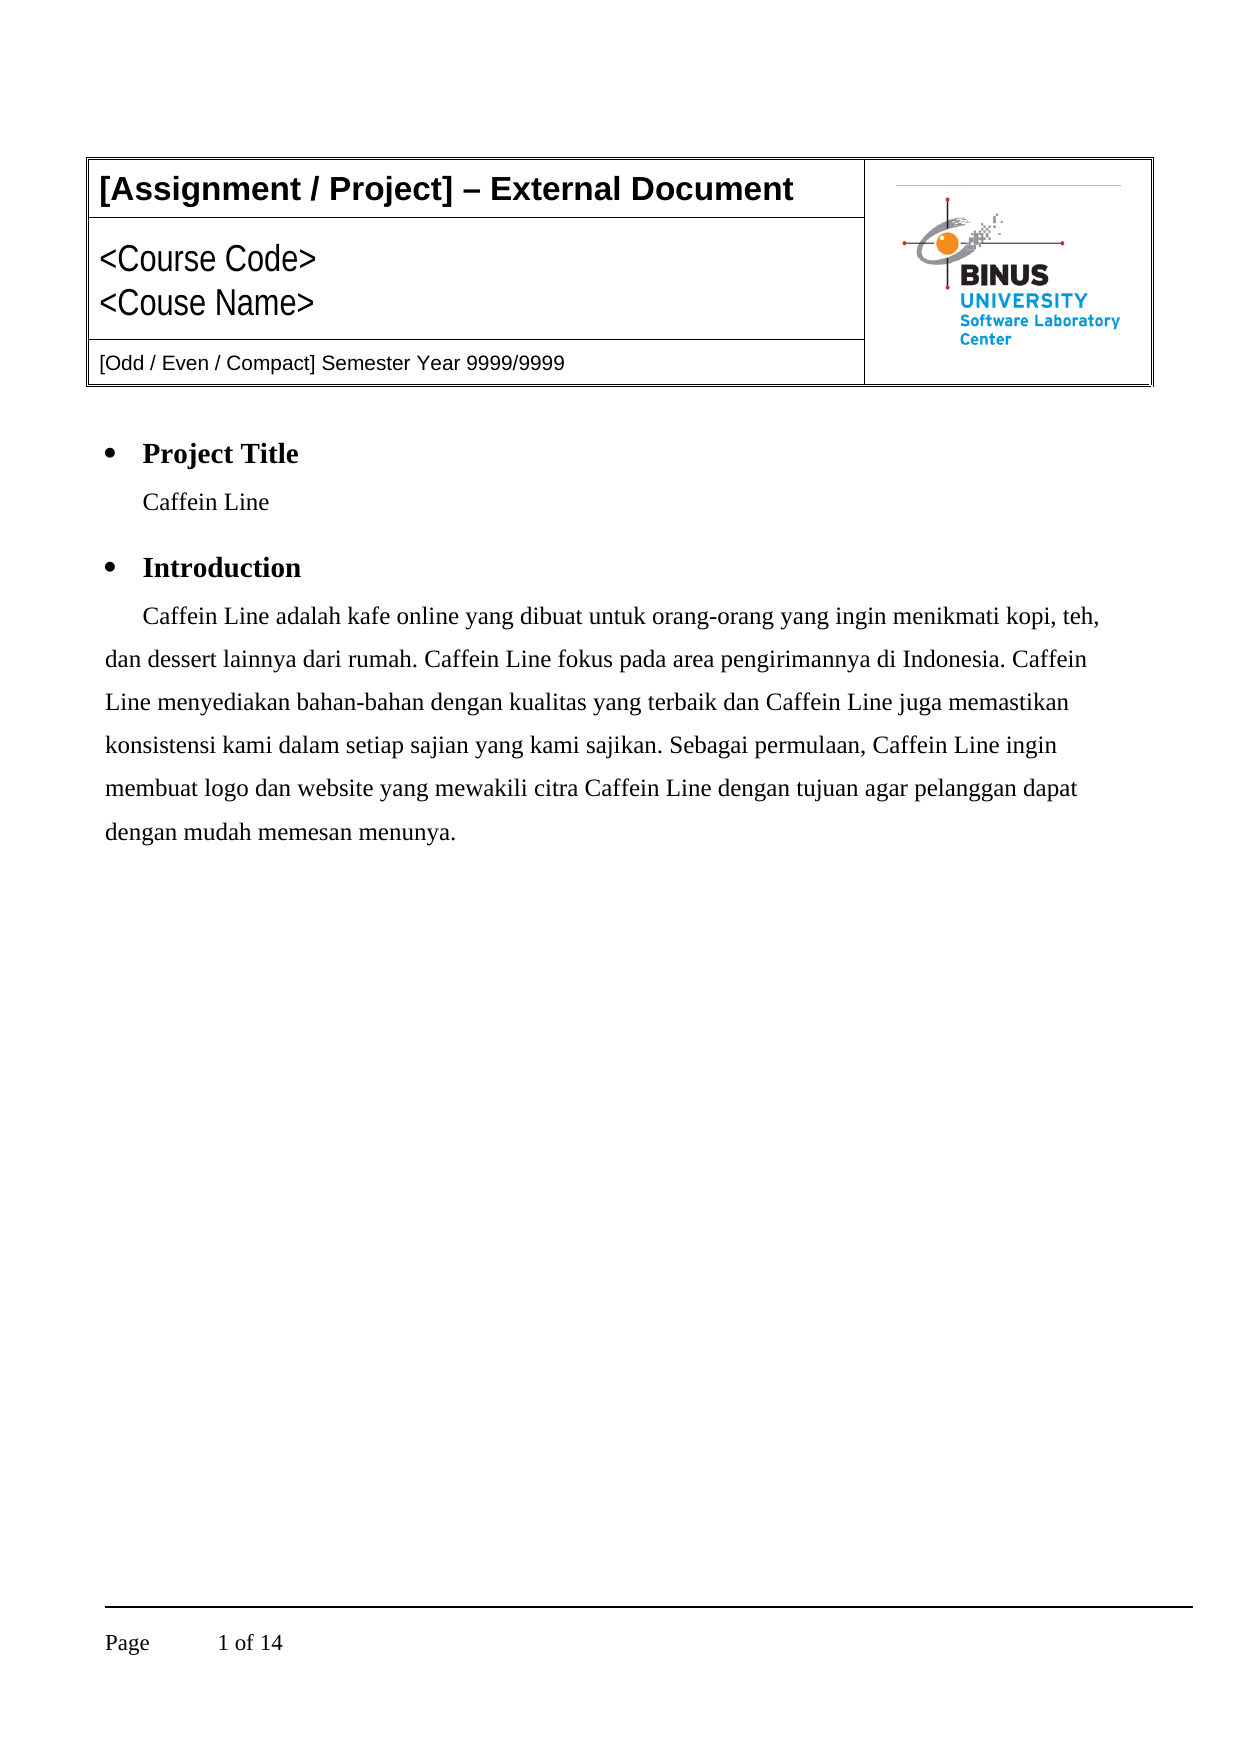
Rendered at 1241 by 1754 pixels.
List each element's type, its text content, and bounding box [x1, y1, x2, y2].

table_header [Assignment / Project] – External Document [89, 160, 864, 217]
list Project Title [105, 436, 1135, 470]
table_header [865, 160, 1151, 383]
picture [896, 185, 1121, 354]
table_cell <Course Code> <Couse Name> [89, 218, 864, 338]
table_cell [Odd / Even / Compact] Semester Year 9999/9999 [89, 340, 864, 383]
text Caffein Line adalah kafe online yang dibuat untuk orang-orang yang ingin menikmati kopi, teh, dan dessert lainnya dari rumah. Caffein Line fokus pada area pengirimannya di Indonesia. Caffein Line menyediakan bahan-bahan dengan kualitas yang terbaik dan Caffein Line juga memastikan konsistensi kami dalam setiap sajian yang kami sajikan. Sebagai permulaan, Caffein Line ingin membuat logo dan website yang mewakili citra Caffein Line dengan tujuan agar pelanggan dapat dengan mudah memesan menunya. [105, 601, 1135, 845]
text Caffein Line [105, 487, 1135, 515]
list Introduction [105, 551, 1135, 584]
